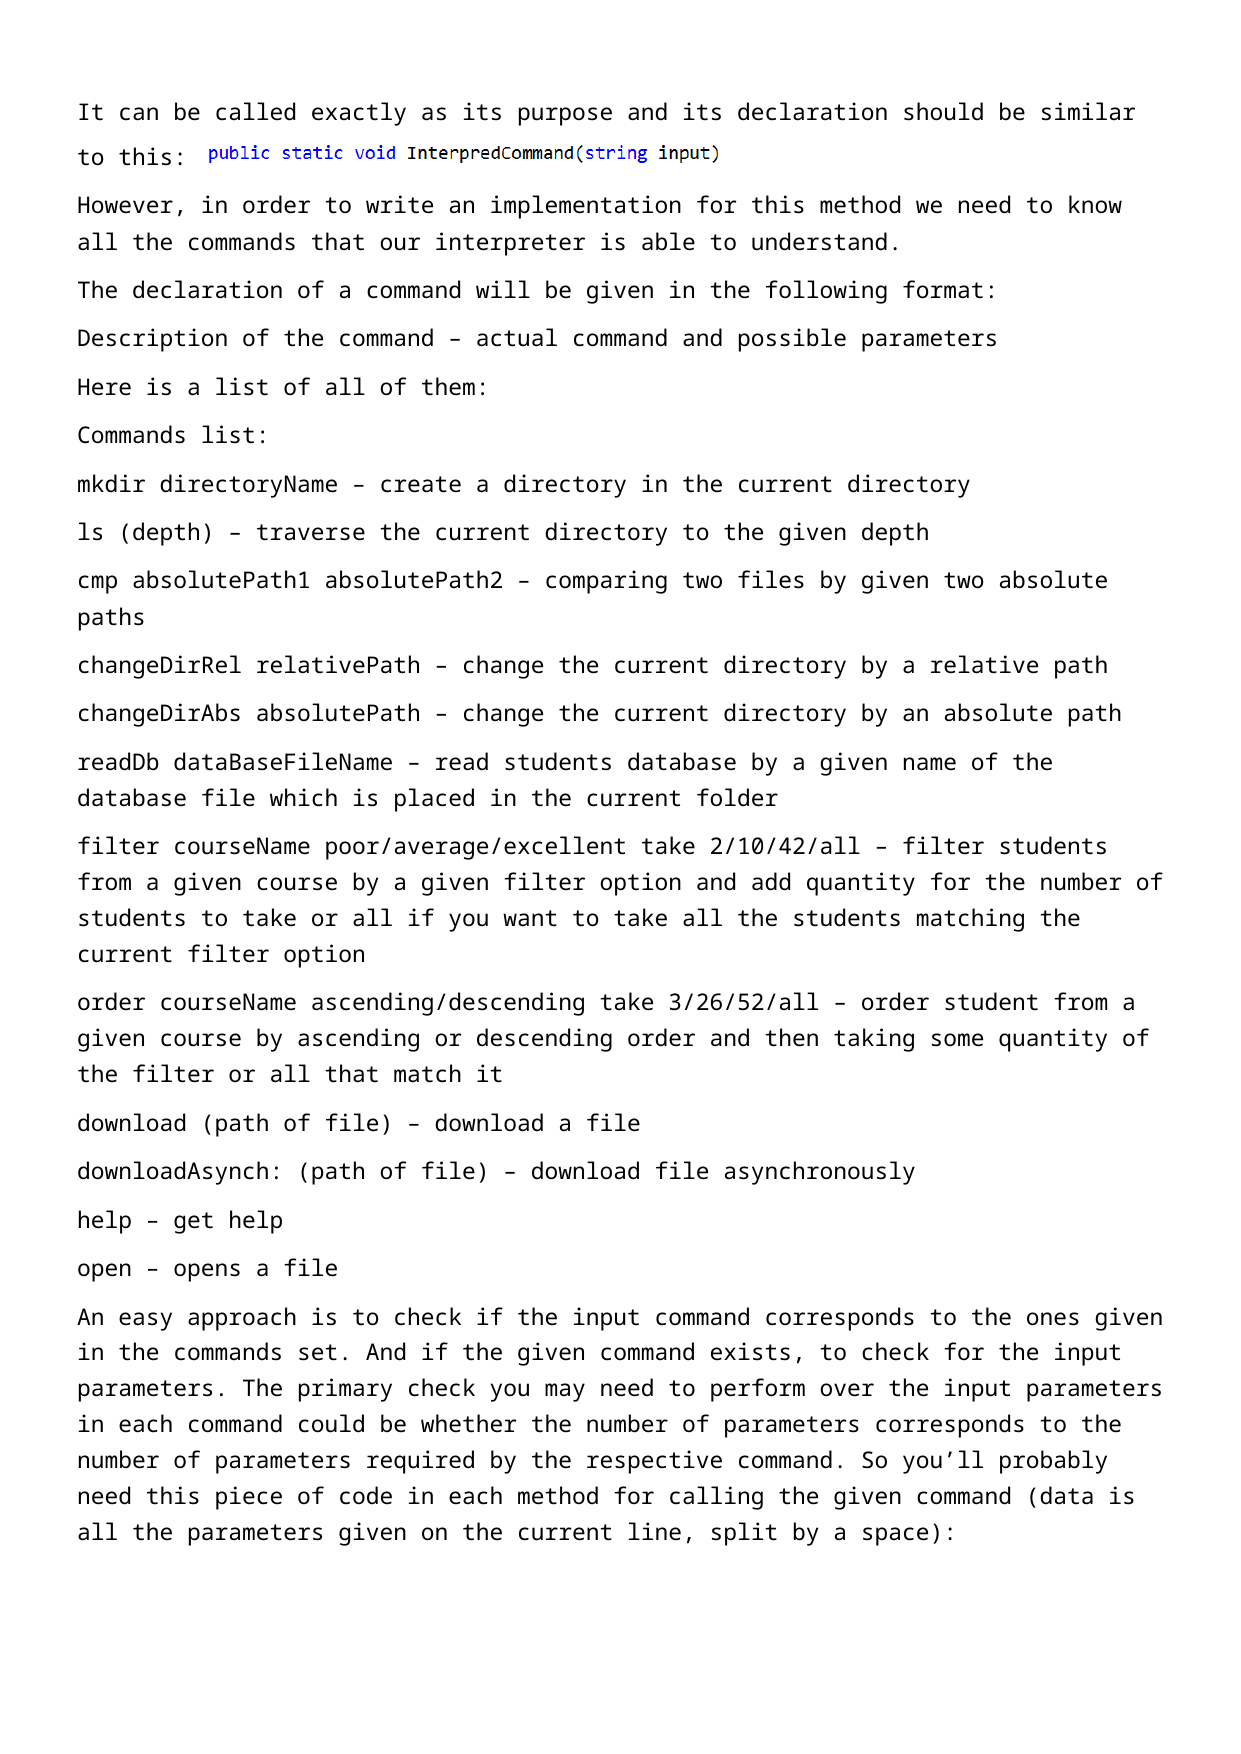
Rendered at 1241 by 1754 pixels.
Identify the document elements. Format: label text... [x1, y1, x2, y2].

text Description of the command – actual command and possible parameters [77, 322, 1163, 353]
text download (path of file) – download a file [77, 1107, 1163, 1138]
text changeDirRel relativePath – change the current directory by a relative path [77, 649, 1163, 680]
text Here is a list of all of them: [77, 371, 1163, 402]
text order courseName ascending/descending take 3/26/52/all – order student from a given course by ascending or descending order and then taking some quantity of the filter or all that match it [77, 986, 1163, 1089]
picture [200, 131, 740, 166]
text mkdir directoryName – create a directory in the current directory [77, 468, 1163, 499]
text filter courseName poor/average/excellent take 2/10/42/all – filter students from а given course by a given filter option and add quantity for the number of students to take or all if you want to take all the students matching the current filter option [77, 830, 1163, 969]
text The declaration of a command will be given in the following format: [77, 274, 1163, 305]
text open – opens a file [77, 1252, 1163, 1283]
text readDb dataBaseFileName – read students database by a given name of the database file which is placed in the current folder [77, 746, 1163, 813]
text It can be called exactly as its purpose and its declaration should be similar to this: [77, 95, 1163, 172]
text cmp absolutePath1 absolutePath2 – comparing two files by given two absolute paths [77, 564, 1163, 632]
text downloadAsynch: (path of file) – download file asynchronously [77, 1155, 1163, 1186]
text changeDirAbs absolutePath – change the current directory by an absolute path [77, 697, 1163, 728]
text Commands list: [77, 419, 1163, 450]
text However, in order to write an implementation for this method we need to know all the commands that our interpreter is able to understand. [77, 189, 1163, 257]
text An easy approach is to check if the input command corresponds to the ones given in the commands set. And if the given command exists, to check for the input parameters. The primary check you may need to perform over the input parameters in each command could be whether the number of parameters corresponds to the number of parameters required by the respective command. So you’ll probably need this piece of code in each method for calling the given command (data is all the parameters given on the current line, split by a space): [77, 1300, 1163, 1547]
text help – get help [77, 1203, 1163, 1235]
text ls (depth) – traverse the current directory to the given depth [77, 516, 1163, 547]
